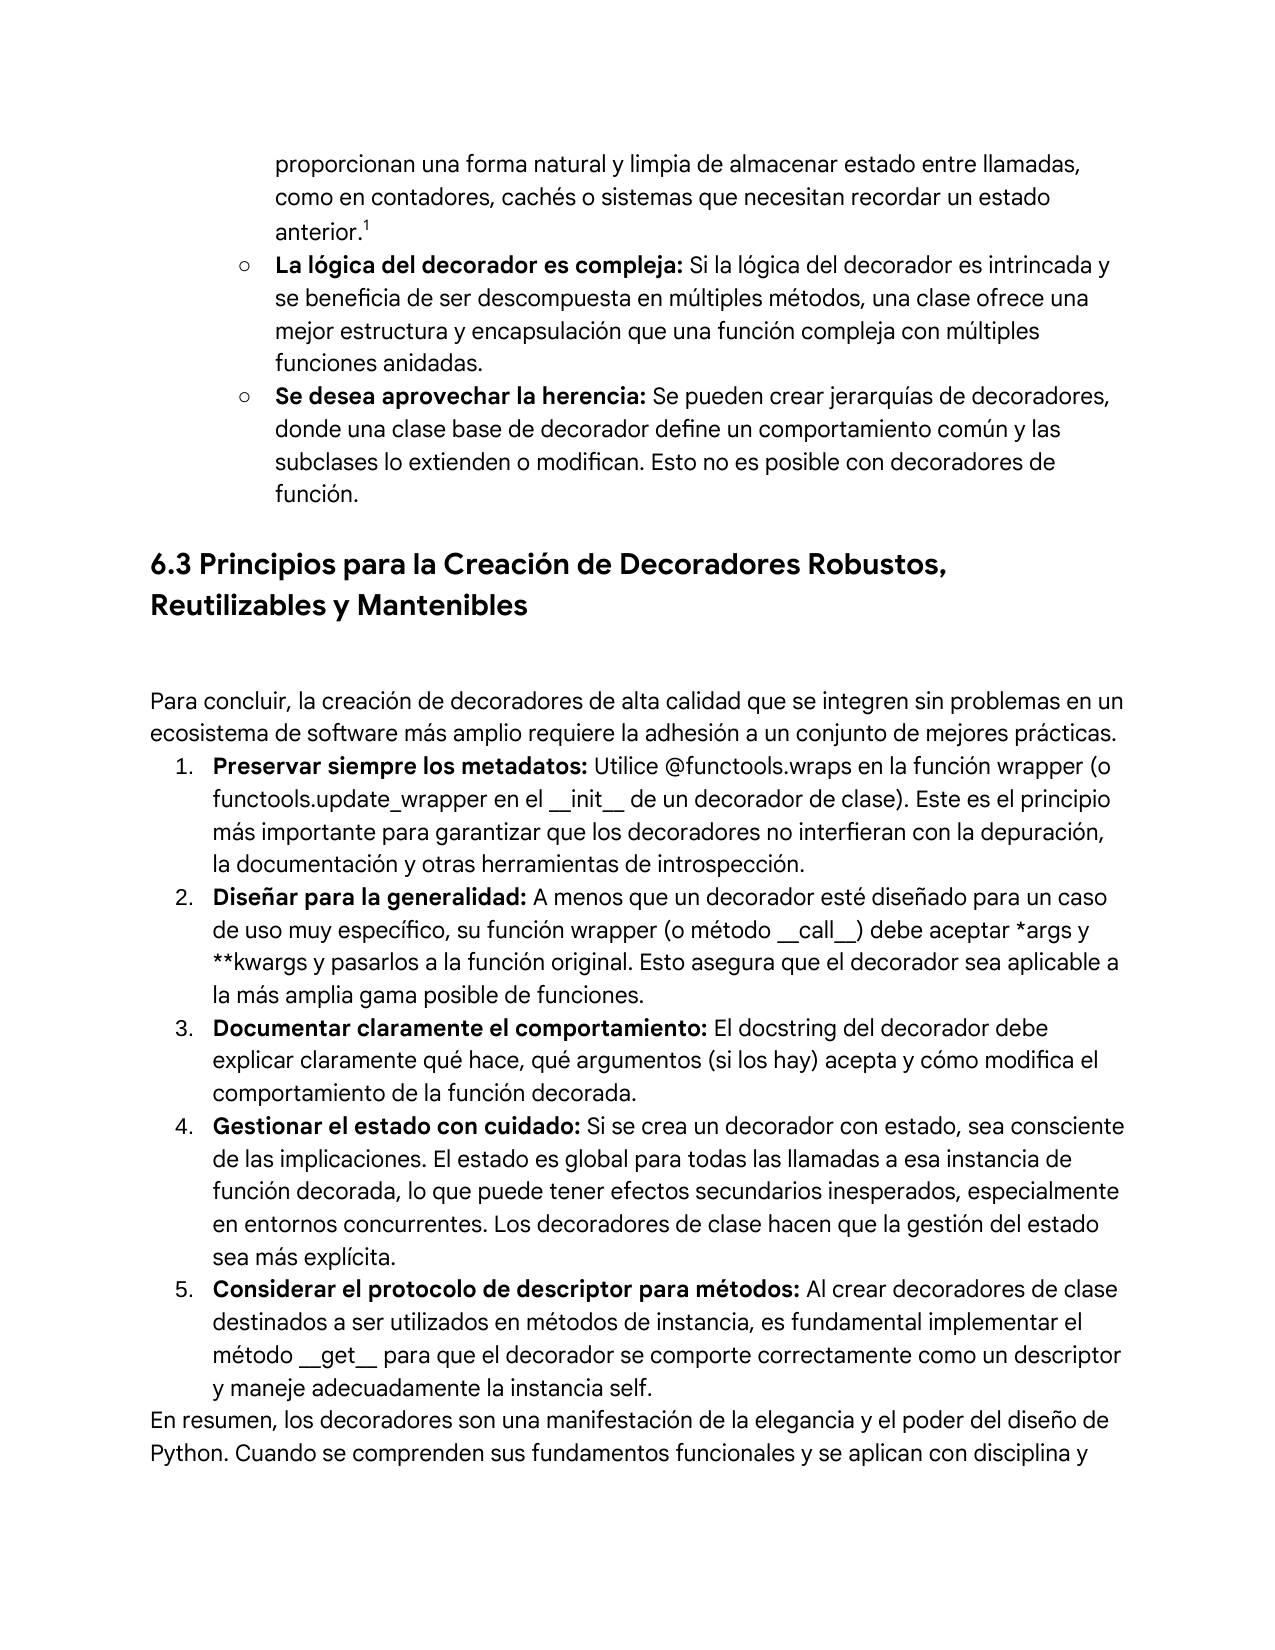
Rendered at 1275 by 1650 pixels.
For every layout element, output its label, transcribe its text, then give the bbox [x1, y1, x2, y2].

subtitle 6.3 Principios para la Creación de Decoradores Robustos, Reutilizables y Mantenibles [150, 546, 1125, 624]
list Preservar siempre los metadatos: Utilice @functools.wraps en la función wrapper (o functools.update_wrapper en el __init__ de un decorador de clase). Este es el principio más importante para garantizar que los decoradores no interfieran con la depuración, la documentación y otras herramientas de introspección. [175, 752, 1125, 879]
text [150, 1407, 1125, 1468]
list Se desea aprovechar la herencia: Se pueden crear jerarquías de decoradores, donde una clase base de decorador define un comportamiento común y las subclases lo extienden o modifican. Esto no es posible con decoradores de función. [237, 382, 1125, 509]
list Documentar claramente el comportamiento: El docstring del decorador debe explicar claramente qué hace, qué argumentos (si los hay) acepta y cómo modifica el comportamiento de la función decorada. [175, 1014, 1125, 1108]
list Diseñar para la generalidad: A menos que un decorador esté diseñado para un caso de uso muy específico, su función wrapper (o método __call__) debe aceptar *args y **kwargs y pasarlos a la función original. Esto asegura que el decorador sea aplicable a la más amplia gama posible de funciones. [175, 883, 1125, 1010]
text Para concluir, la creación de decoradores de alta calidad que se integren sin problemas en un ecosistema de software más amplio requiere la adhesión a un conjunto de mejores prácticas. [150, 687, 1125, 748]
list La lógica del decorador es compleja: Si la lógica del decorador es intrincada y se beneficia de ser descompuesta en múltiples métodos, una clase ofrece una mejor estructura y encapsulación que una función compleja con múltiples funciones anidadas. [237, 252, 1125, 378]
list Gestionar el estado con cuidado: Si se crea un decorador con estado, sea consciente de las implicaciones. El estado es global para todas las llamadas a esa instancia de función decorada, lo que puede tener efectos secundarios inesperados, especialmente en entornos concurrentes. Los decoradores de clase hacen que la gestión del estado sea más explícita. [175, 1112, 1125, 1272]
list Considerar el protocolo de descriptor para métodos: Al crear decoradores de clase destinados a ser utilizados en métodos de instancia, es fundamental implementar el método __get__ para que el decorador se comporte correctamente como un descriptor y maneje adecuadamente la instancia self. [175, 1276, 1125, 1403]
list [237, 150, 1125, 247]
